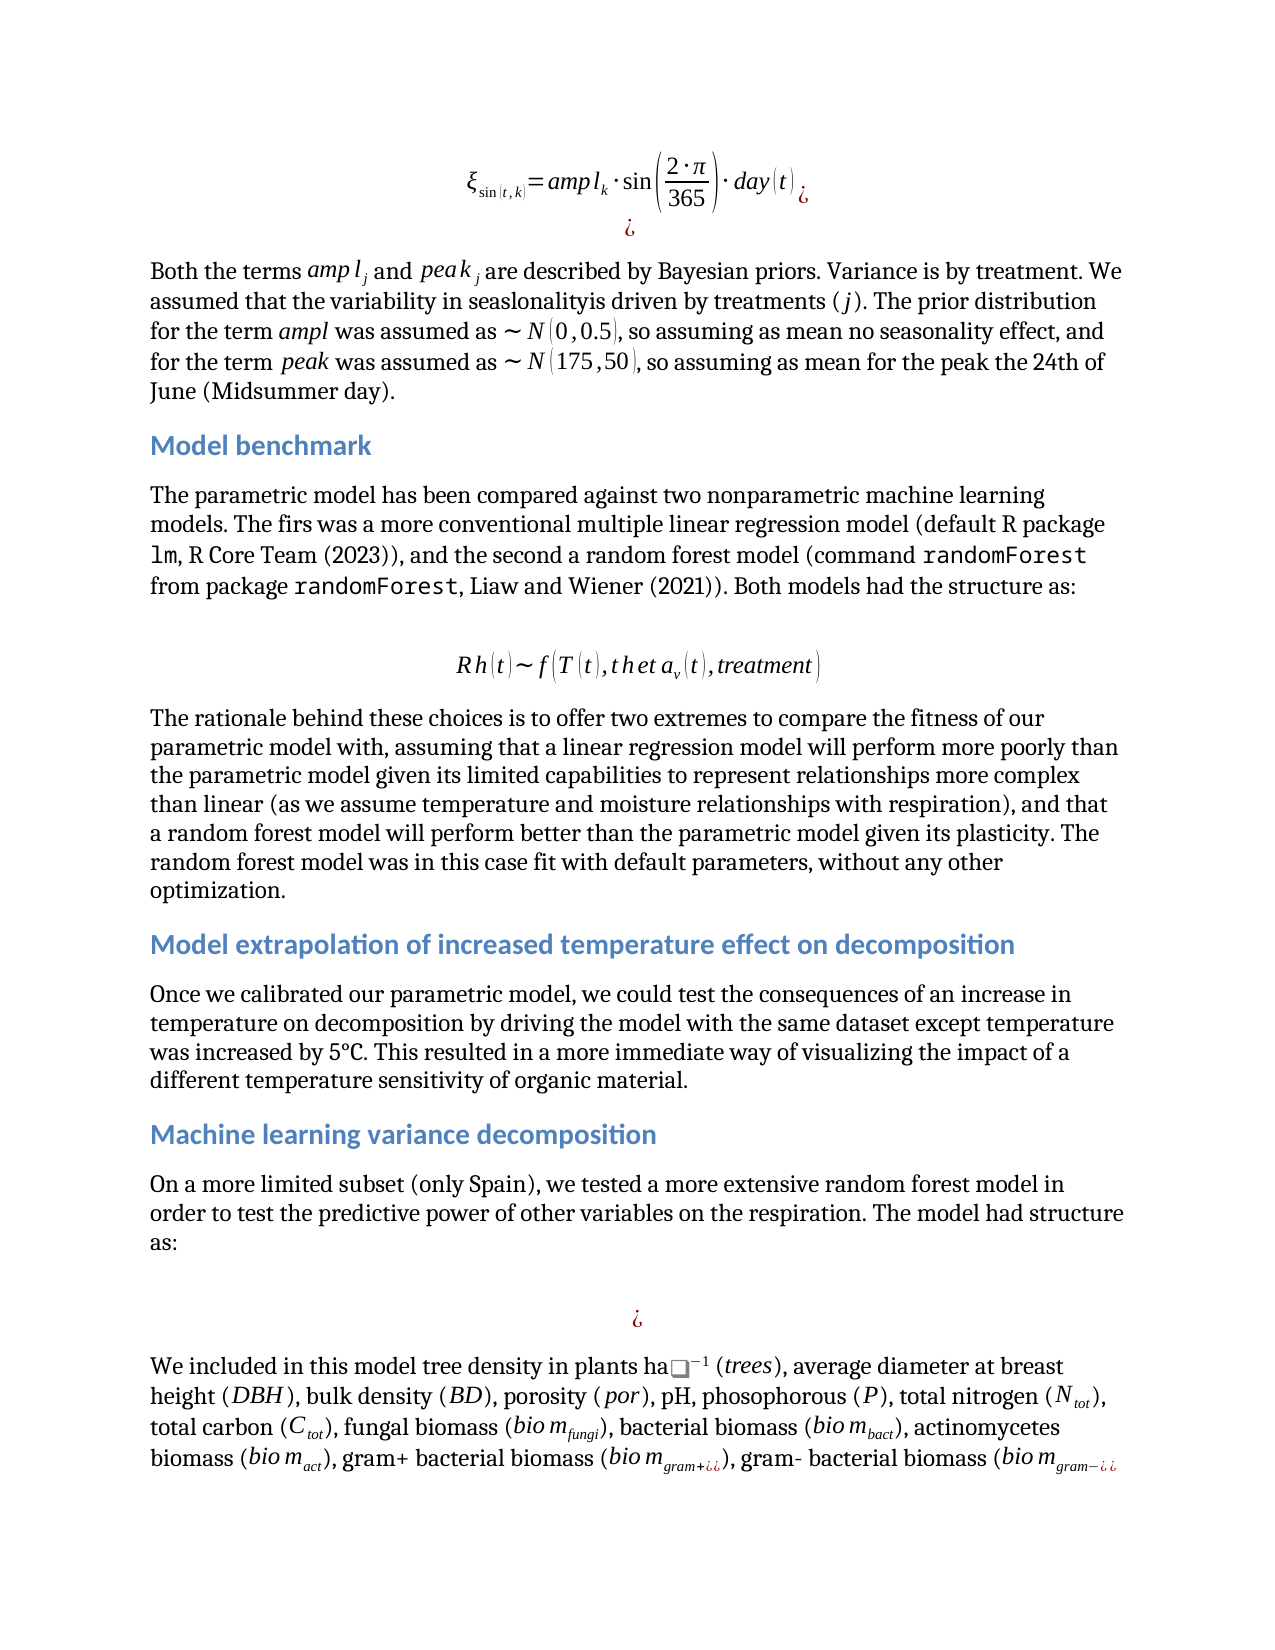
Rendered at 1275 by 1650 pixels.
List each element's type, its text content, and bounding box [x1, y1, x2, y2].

text The rationale behind these choices is to offer two extremes to compare the fitness of our parametric model with, assuming that a linear regression model will perform more poorly than the parametric model given its limited capabilities to represent relationships more complex than linear (as we assume temperature and moisture relationships with respiration), and that a random forest model will perform better than the parametric model given its plasticity. The random forest model was in this case fit with default parameters, without any other optimization. [150, 704, 1125, 905]
text Both the terms and are described by Bayesian priors. Variance is by treatment. We assumed that the variability in seaslonalityis driven by treatments (). The prior distribution for the term was assumed as , so assuming as mean no seasonality effect, and for the term was assumed as , so assuming as mean for the peak the 24th of June (Midsummer day). [150, 256, 1125, 406]
text Once we calibrated our parametric model, we could test the consequences of an increase in temperature on decomposition by driving the model with the same dataset except temperature was increased by 5°C. This resulted in a more immediate way of visualizing the impact of a different temperature sensitivity of organic material. [150, 980, 1125, 1095]
text On a more limited subset (only Spain), we tested a more extensive random forest model in order to test the predictive power of other variables on the respiration. The model had structure as: [150, 1170, 1125, 1285]
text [150, 1352, 1125, 1474]
text The parametric model has been compared against two nonparametric machine learning models. The firs was a more conventional multiple linear regression model (default R package lm, R Core Team (2023)), and the second a random forest model (command randomForest from package randomForest, Liaw and Wiener (2021)). Both models had the structure as: [150, 481, 1125, 630]
subtitle Machine learning variance decomposition [150, 1116, 1125, 1152]
subtitle Model benchmark [150, 427, 1125, 462]
subtitle Model extrapolation of increased temperature effect on decomposition [150, 926, 1125, 961]
